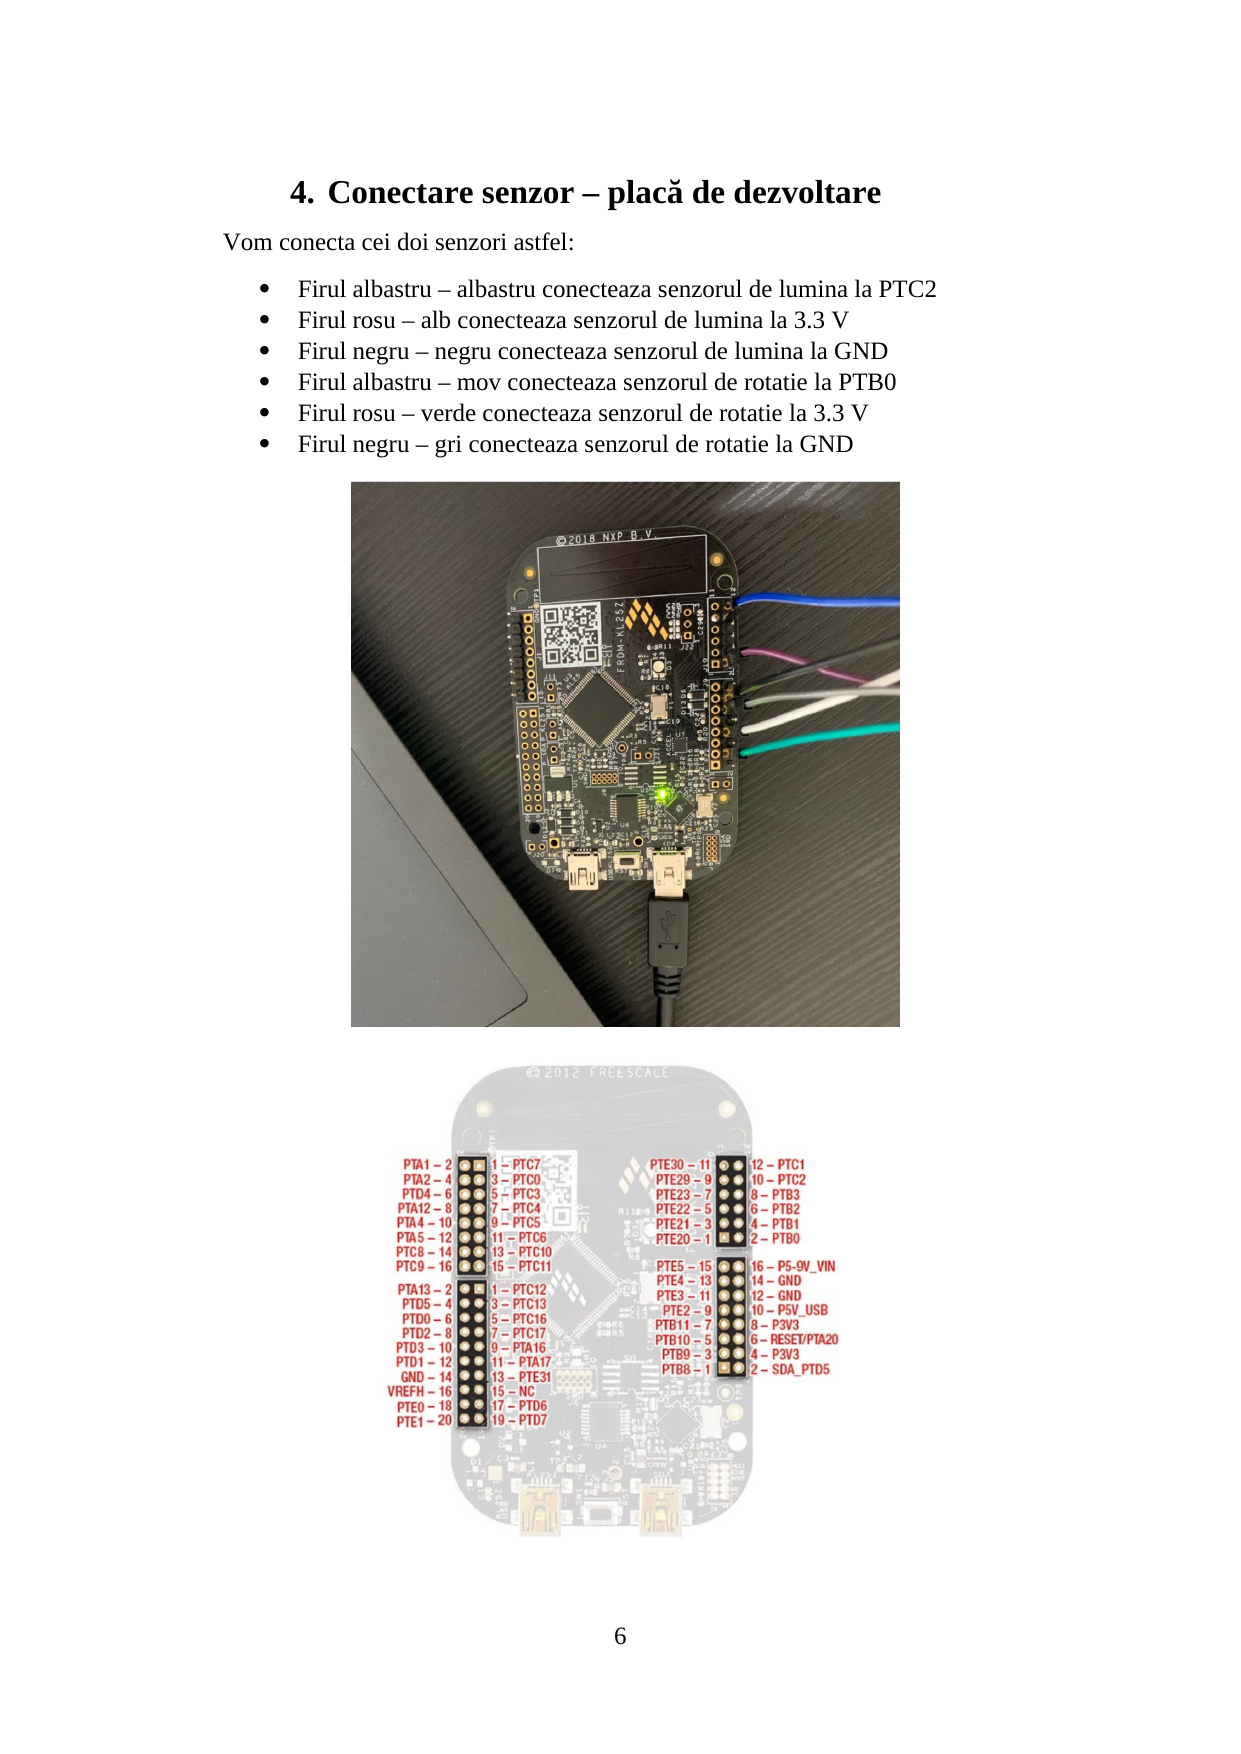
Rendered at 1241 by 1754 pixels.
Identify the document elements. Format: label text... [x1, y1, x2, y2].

subtitle Conectare senzor – placă de dezvoltare [290, 173, 1092, 211]
list Firul rosu – verde conecteaza senzorul de rotatie la 3.3 V [260, 398, 1092, 427]
text Vom conecta cei doi senzori astfel: [223, 227, 1092, 255]
picture [349, 1046, 891, 1550]
list Firul albastru – mov conecteaza senzorul de rotatie la PTB0 [260, 367, 1092, 396]
picture [351, 482, 900, 1026]
list Firul negru – gri conecteaza senzorul de rotatie la GND [260, 429, 1092, 458]
list Firul negru – negru conecteaza senzorul de lumina la GND [260, 336, 1092, 365]
list Firul rosu – alb conecteaza senzorul de lumina la 3.3 V [260, 305, 1092, 334]
list Firul albastru – albastru conecteaza senzorul de lumina la PTC2 [260, 274, 1092, 303]
